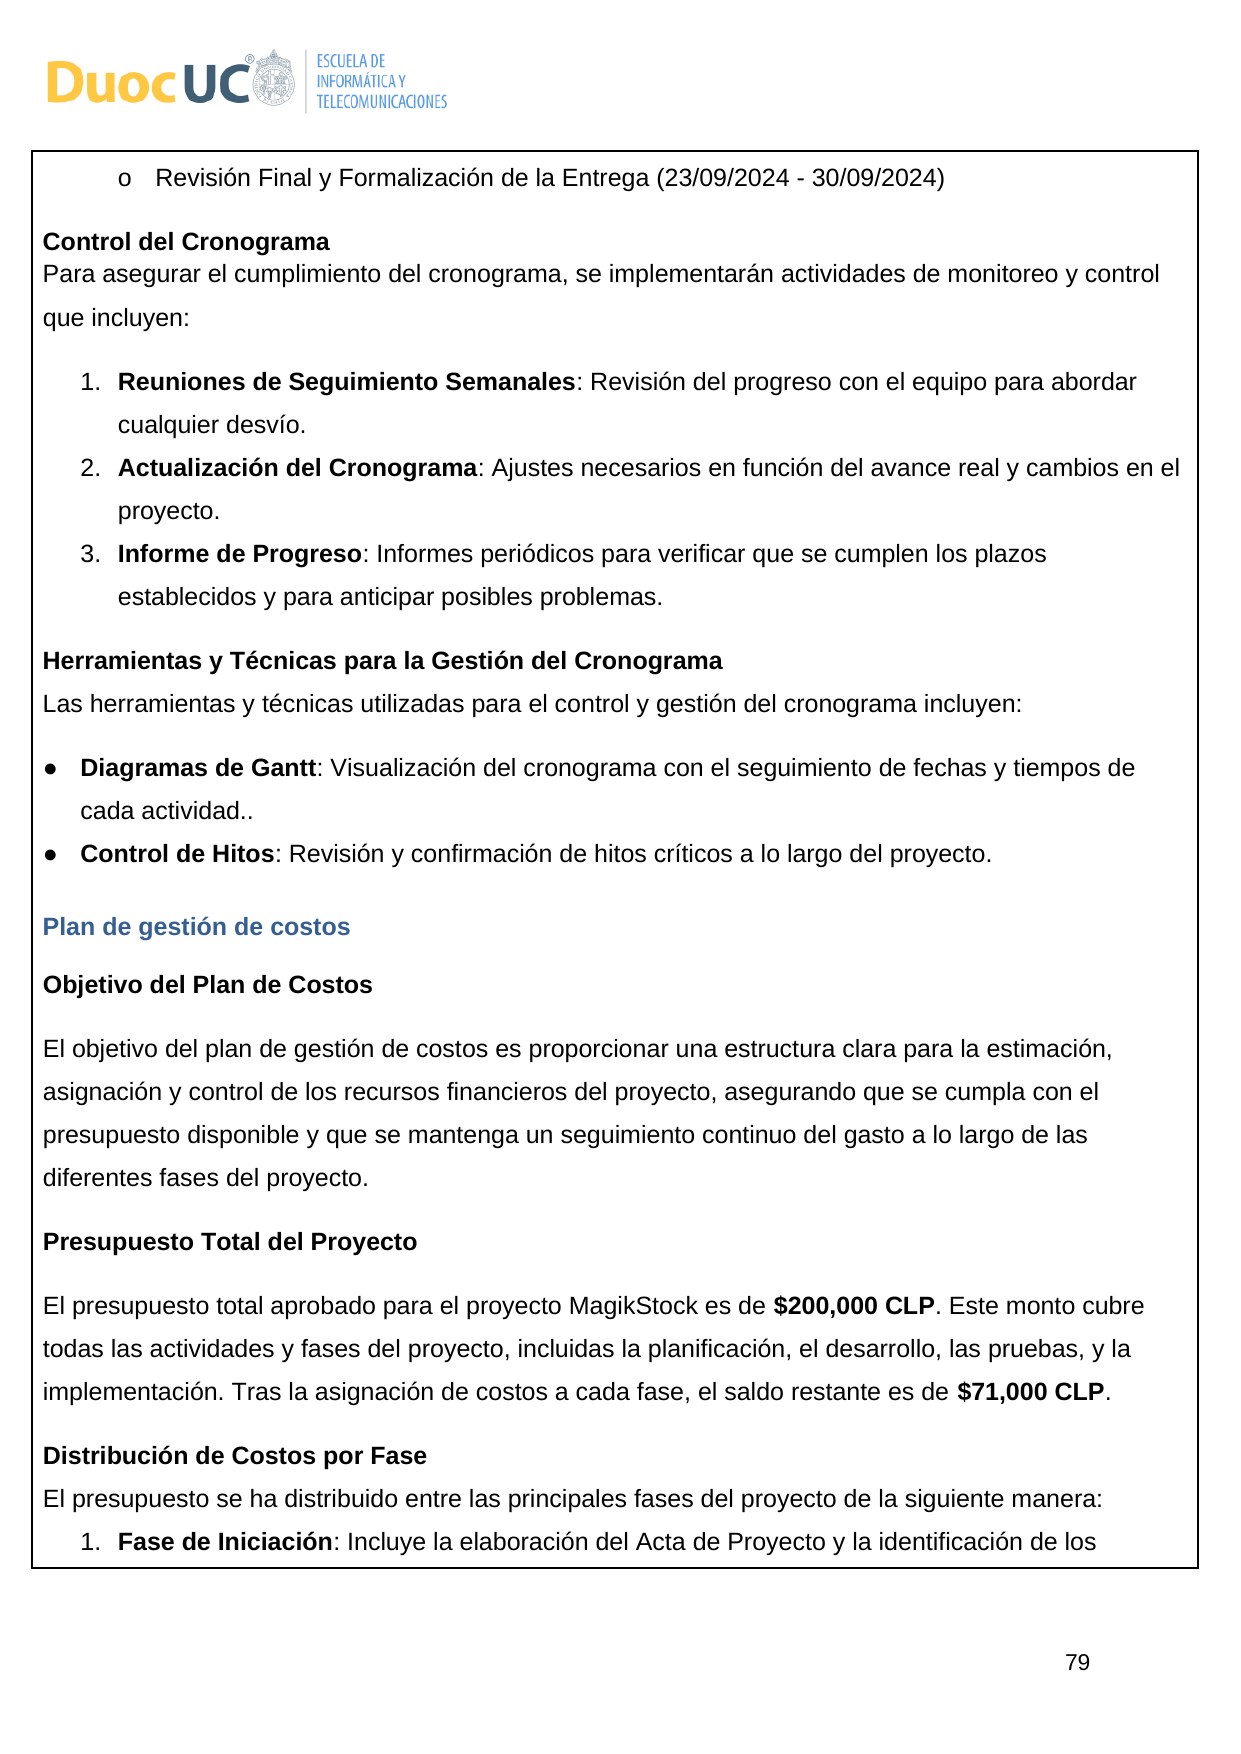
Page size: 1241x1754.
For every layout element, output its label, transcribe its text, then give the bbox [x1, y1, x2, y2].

picture [28, 11, 460, 150]
